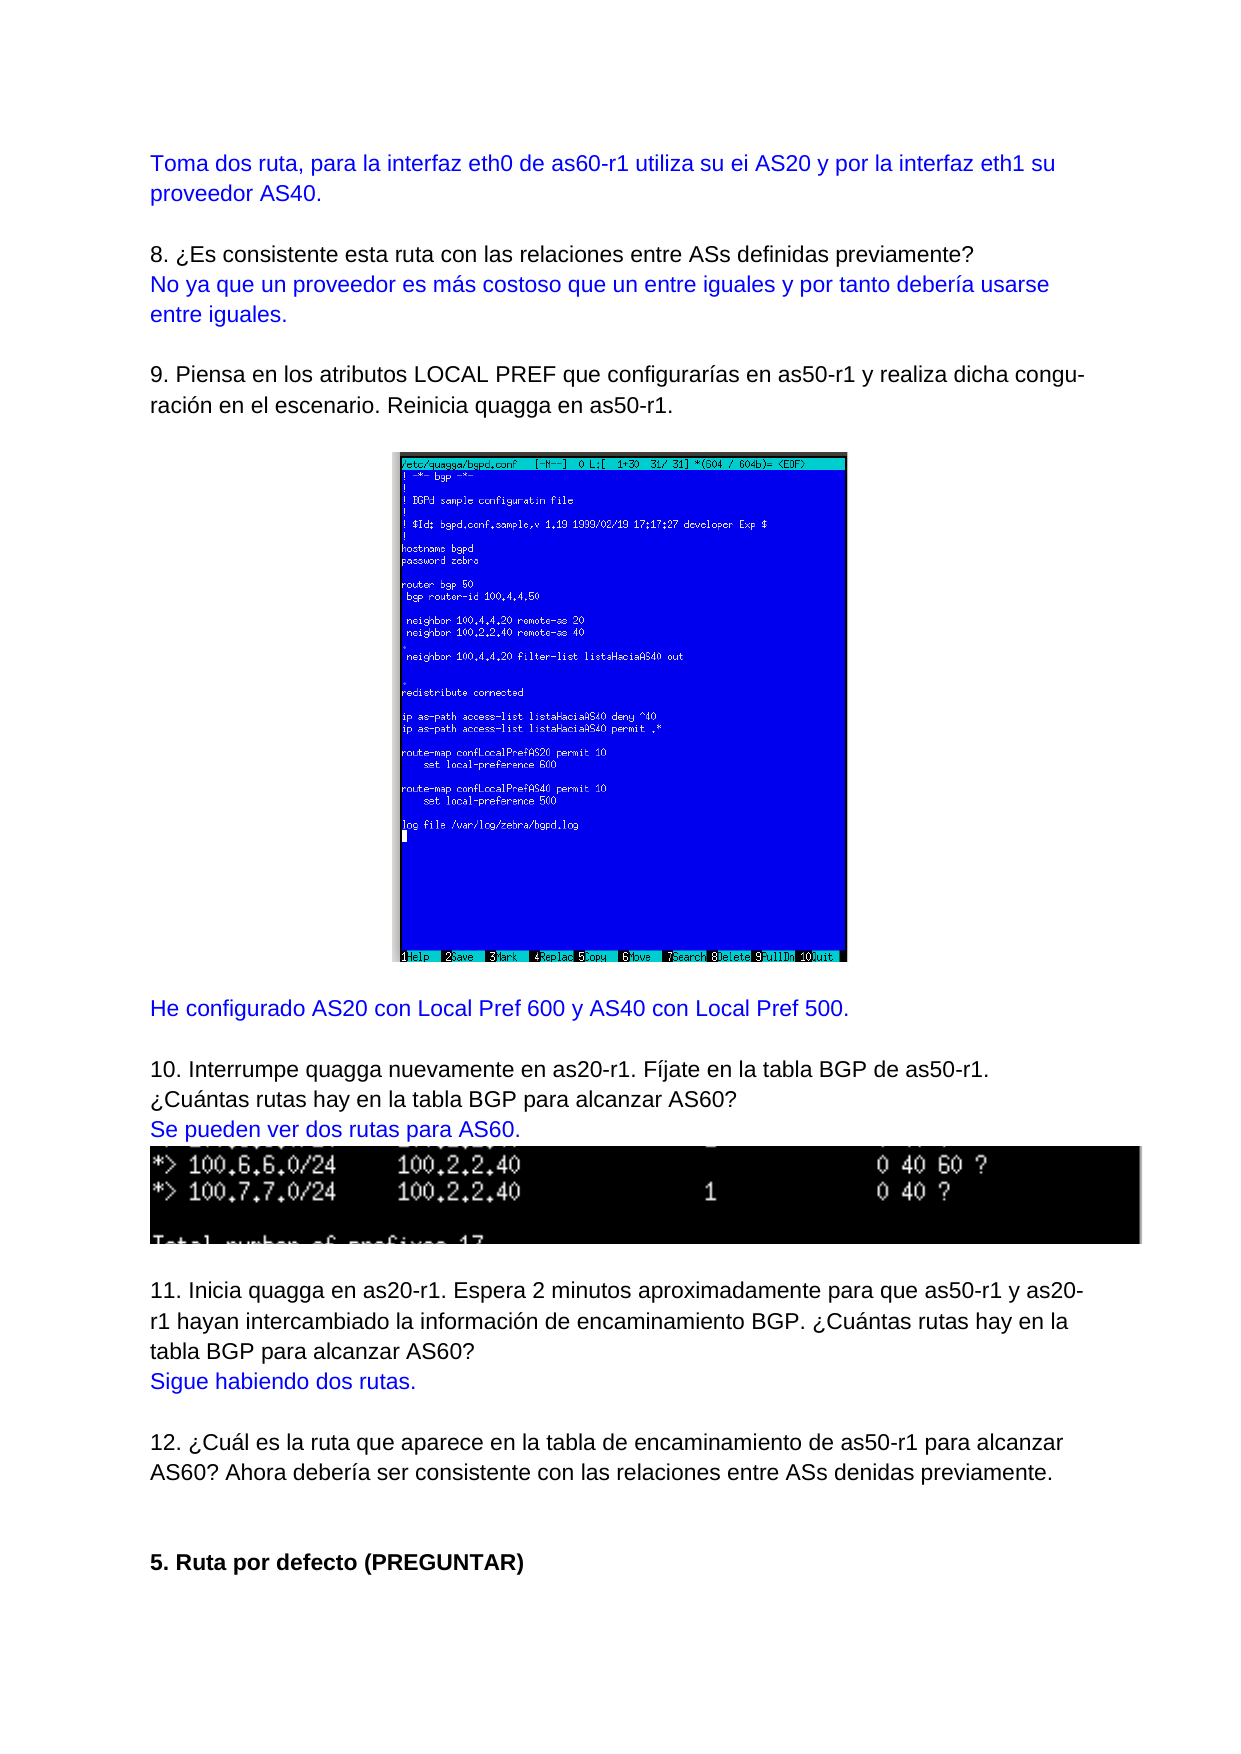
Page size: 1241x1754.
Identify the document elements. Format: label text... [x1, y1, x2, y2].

text No ya que un proveedor es más costoso que un entre iguales y por tanto debería usarse entre iguales. [150, 271, 1090, 327]
text Se pueden ver dos rutas para AS60. [150, 1116, 1090, 1143]
text Sigue habiendo dos rutas. [150, 1368, 1090, 1394]
text Toma dos ruta, para la interfaz eth0 de as60-r1 utiliza su ei AS20 y por la interfaz eth1 su proveedor AS40. [150, 150, 1090, 207]
picture [150, 1146, 1143, 1244]
picture [392, 452, 849, 962]
text 9. Piensa en los atributos LOCAL PREF que configurarías en as50-r1 y realiza dicha congu- [150, 361, 1090, 388]
text 8. ¿Es consistente esta ruta con las relaciones entre ASs definidas previamente? [150, 241, 1090, 267]
text ración en el escenario. Reinicia quagga en as50-r1. [150, 392, 1090, 418]
text 10. Interrumpe quagga nuevamente en as20-r1. Fíjate en la tabla BGP de as50-r1. ¿Cuántas rutas hay en la tabla BGP para alcanzar AS60? [150, 1056, 1090, 1112]
text He configurado AS20 con Local Pref 600 y AS40 con Local Pref 500. [150, 995, 1090, 1022]
text 12. ¿Cuál es la ruta que aparece en la tabla de encaminamiento de as50-r1 para alcanzar AS60? Ahora debería ser consistente con las relaciones entre ASs denidas previamente. [150, 1428, 1090, 1485]
text 11. Inicia quagga en as20-r1. Espera 2 minutos aproximadamente para que as50-r1 y as20-r1 hayan intercambiado la información de encaminamiento BGP. ¿Cuántas rutas hay en la tabla BGP para alcanzar AS60? [150, 1277, 1090, 1364]
text 5. Ruta por defecto (PREGUNTAR) [150, 1549, 1090, 1576]
